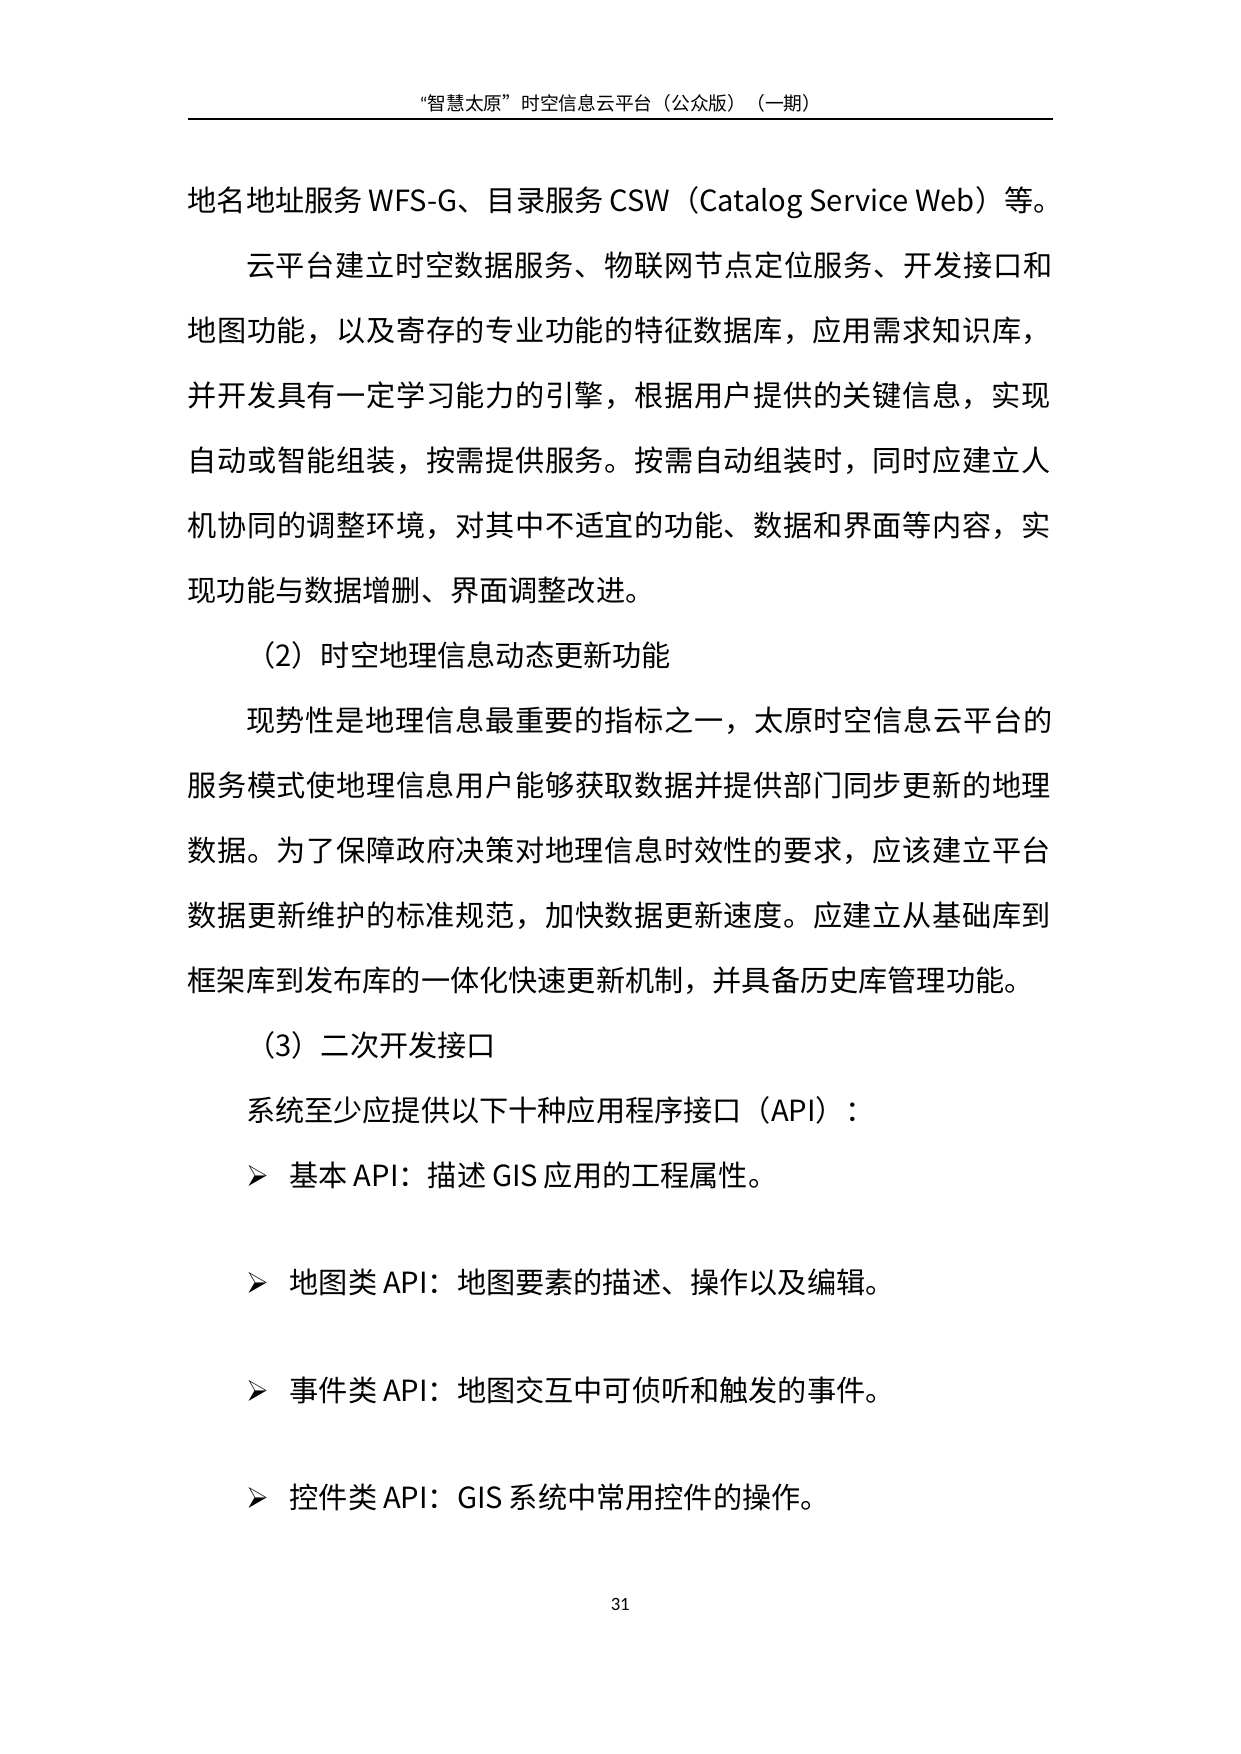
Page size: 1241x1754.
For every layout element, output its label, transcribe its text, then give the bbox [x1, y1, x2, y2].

text 系统至少应提供以下十种应用程序接口（API）： [187, 1076, 1053, 1141]
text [187, 166, 1053, 231]
list 事件类API：地图交互中可侦听和触发的事件。 [246, 1356, 1053, 1421]
list 基本API：描述GIS应用的工程属性。 [246, 1141, 1053, 1206]
text 现势性是地理信息最重要的指标之一，太原时空信息云平台的服务模式使地理信息用户能够获取数据并提供部门同步更新的地理数据。为了保障政府决策对地理信息时效性的要求，应该建立平台数据更新维护的标准规范，加快数据更新速度。应建立从基础库到框架库到发布库的一体化快速更新机制，并具备历史库管理功能。 [187, 686, 1053, 1011]
text （2）时空地理信息动态更新功能 [187, 621, 1053, 686]
list 地图类API：地图要素的描述、操作以及编辑。 [246, 1248, 1053, 1313]
text （3）二次开发接口 [187, 1011, 1053, 1076]
text 云平台建立时空数据服务、物联网节点定位服务、开发接口和地图功能，以及寄存的专业功能的特征数据库，应用需求知识库，并开发具有一定学习能力的引擎，根据用户提供的关键信息，实现自动或智能组装，按需提供服务。按需自动组装时，同时应建立人机协同的调整环境，对其中不适宜的功能、数据和界面等内容，实现功能与数据增删、界面调整改进。 [187, 231, 1053, 621]
list 控件类API：GIS系统中常用控件的操作。 [246, 1463, 1053, 1528]
